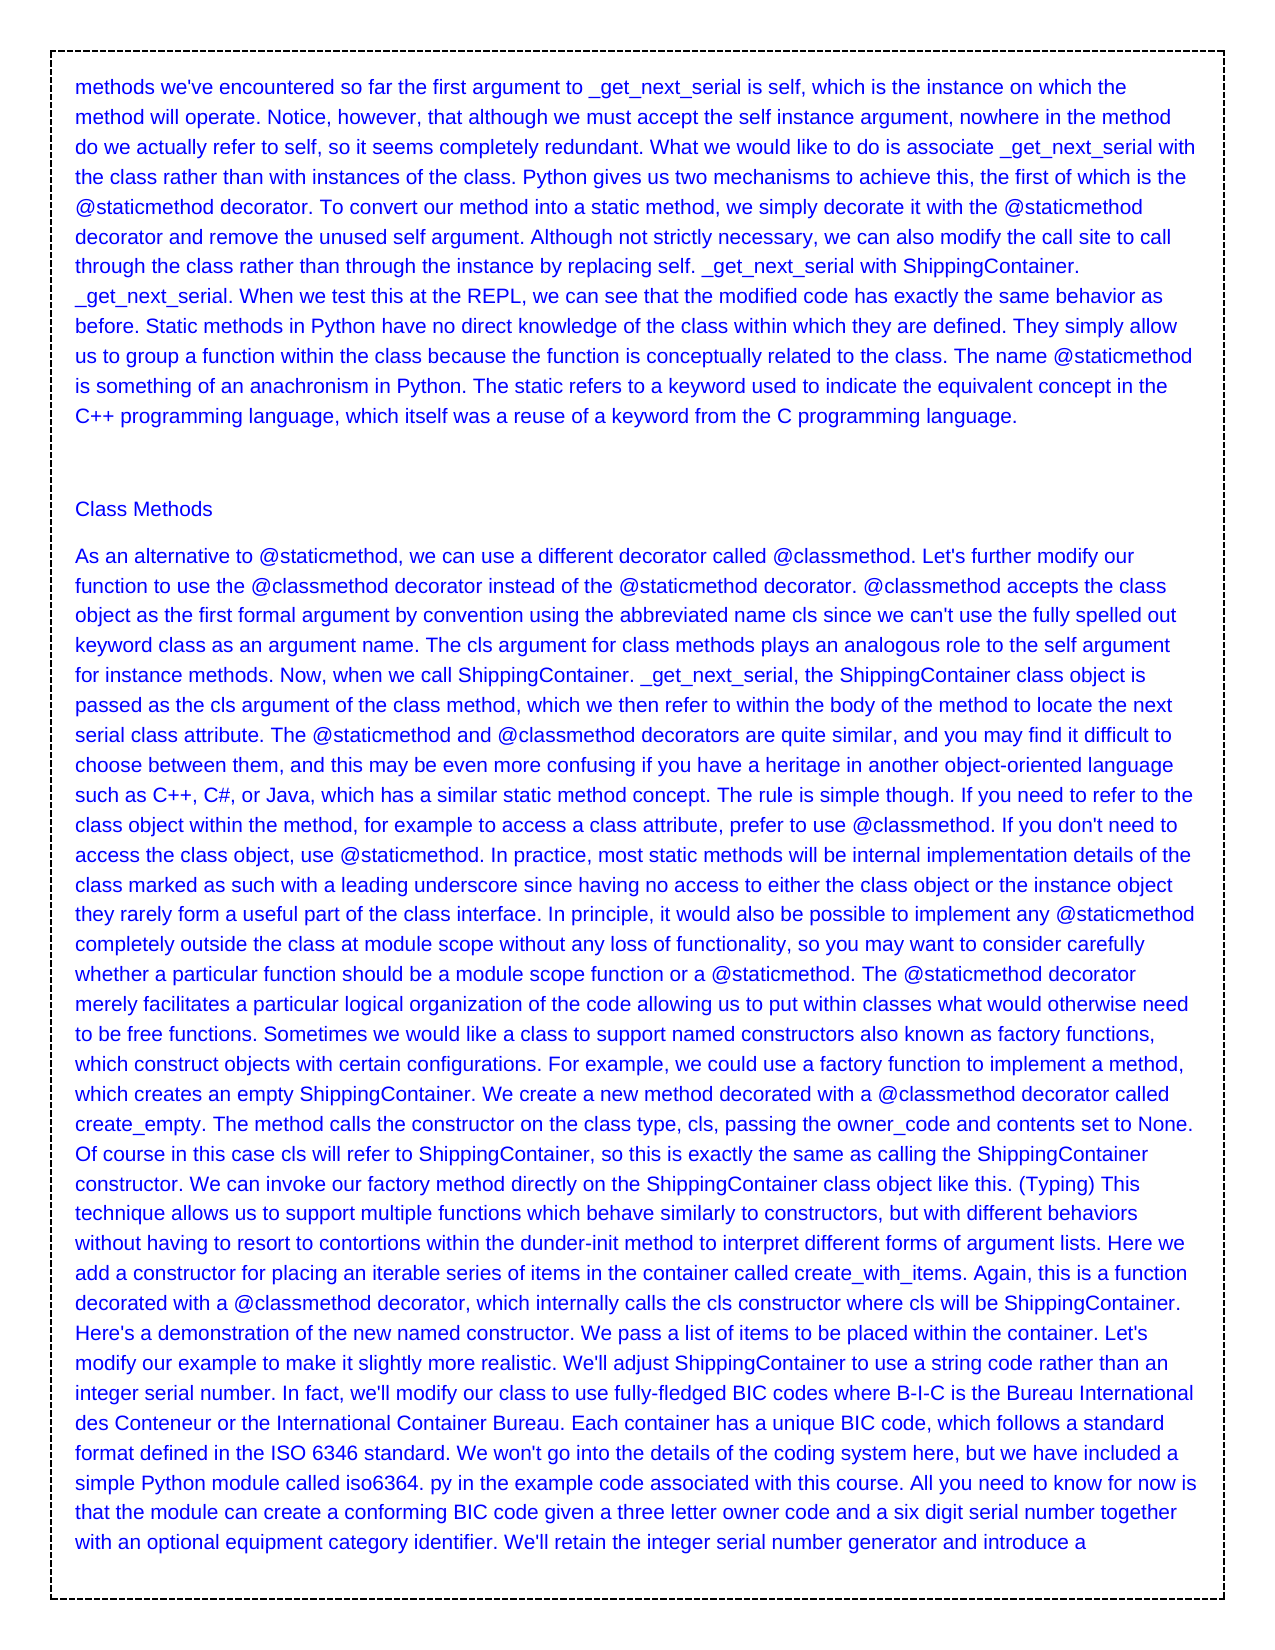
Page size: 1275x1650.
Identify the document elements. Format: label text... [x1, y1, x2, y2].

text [75, 75, 1200, 428]
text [75, 543, 1200, 1554]
text Class Methods [75, 497, 1200, 521]
